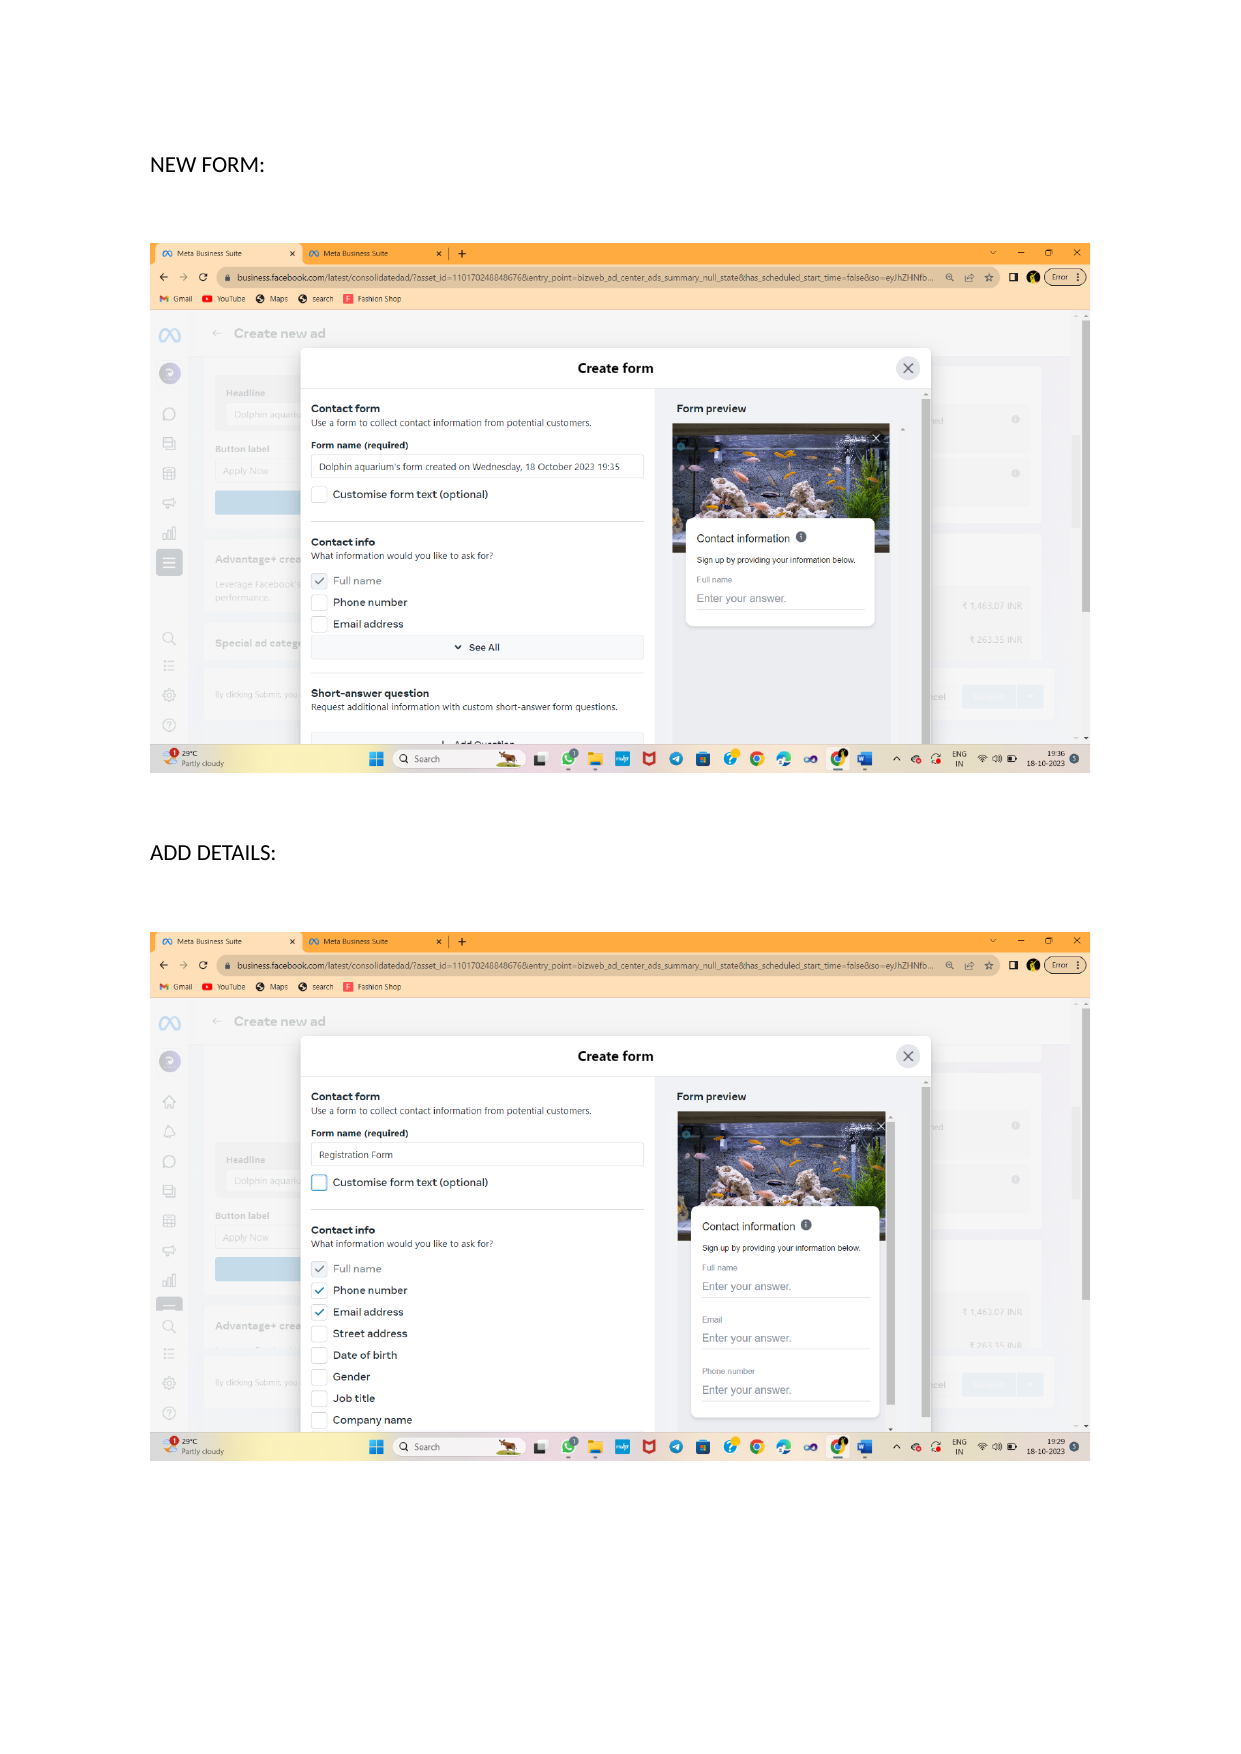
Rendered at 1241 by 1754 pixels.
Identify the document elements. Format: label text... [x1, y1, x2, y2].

text ADD DETAILS: [150, 838, 1090, 866]
text NEW FORM: [150, 150, 1090, 178]
picture [150, 932, 1091, 1461]
picture [150, 243, 1091, 773]
